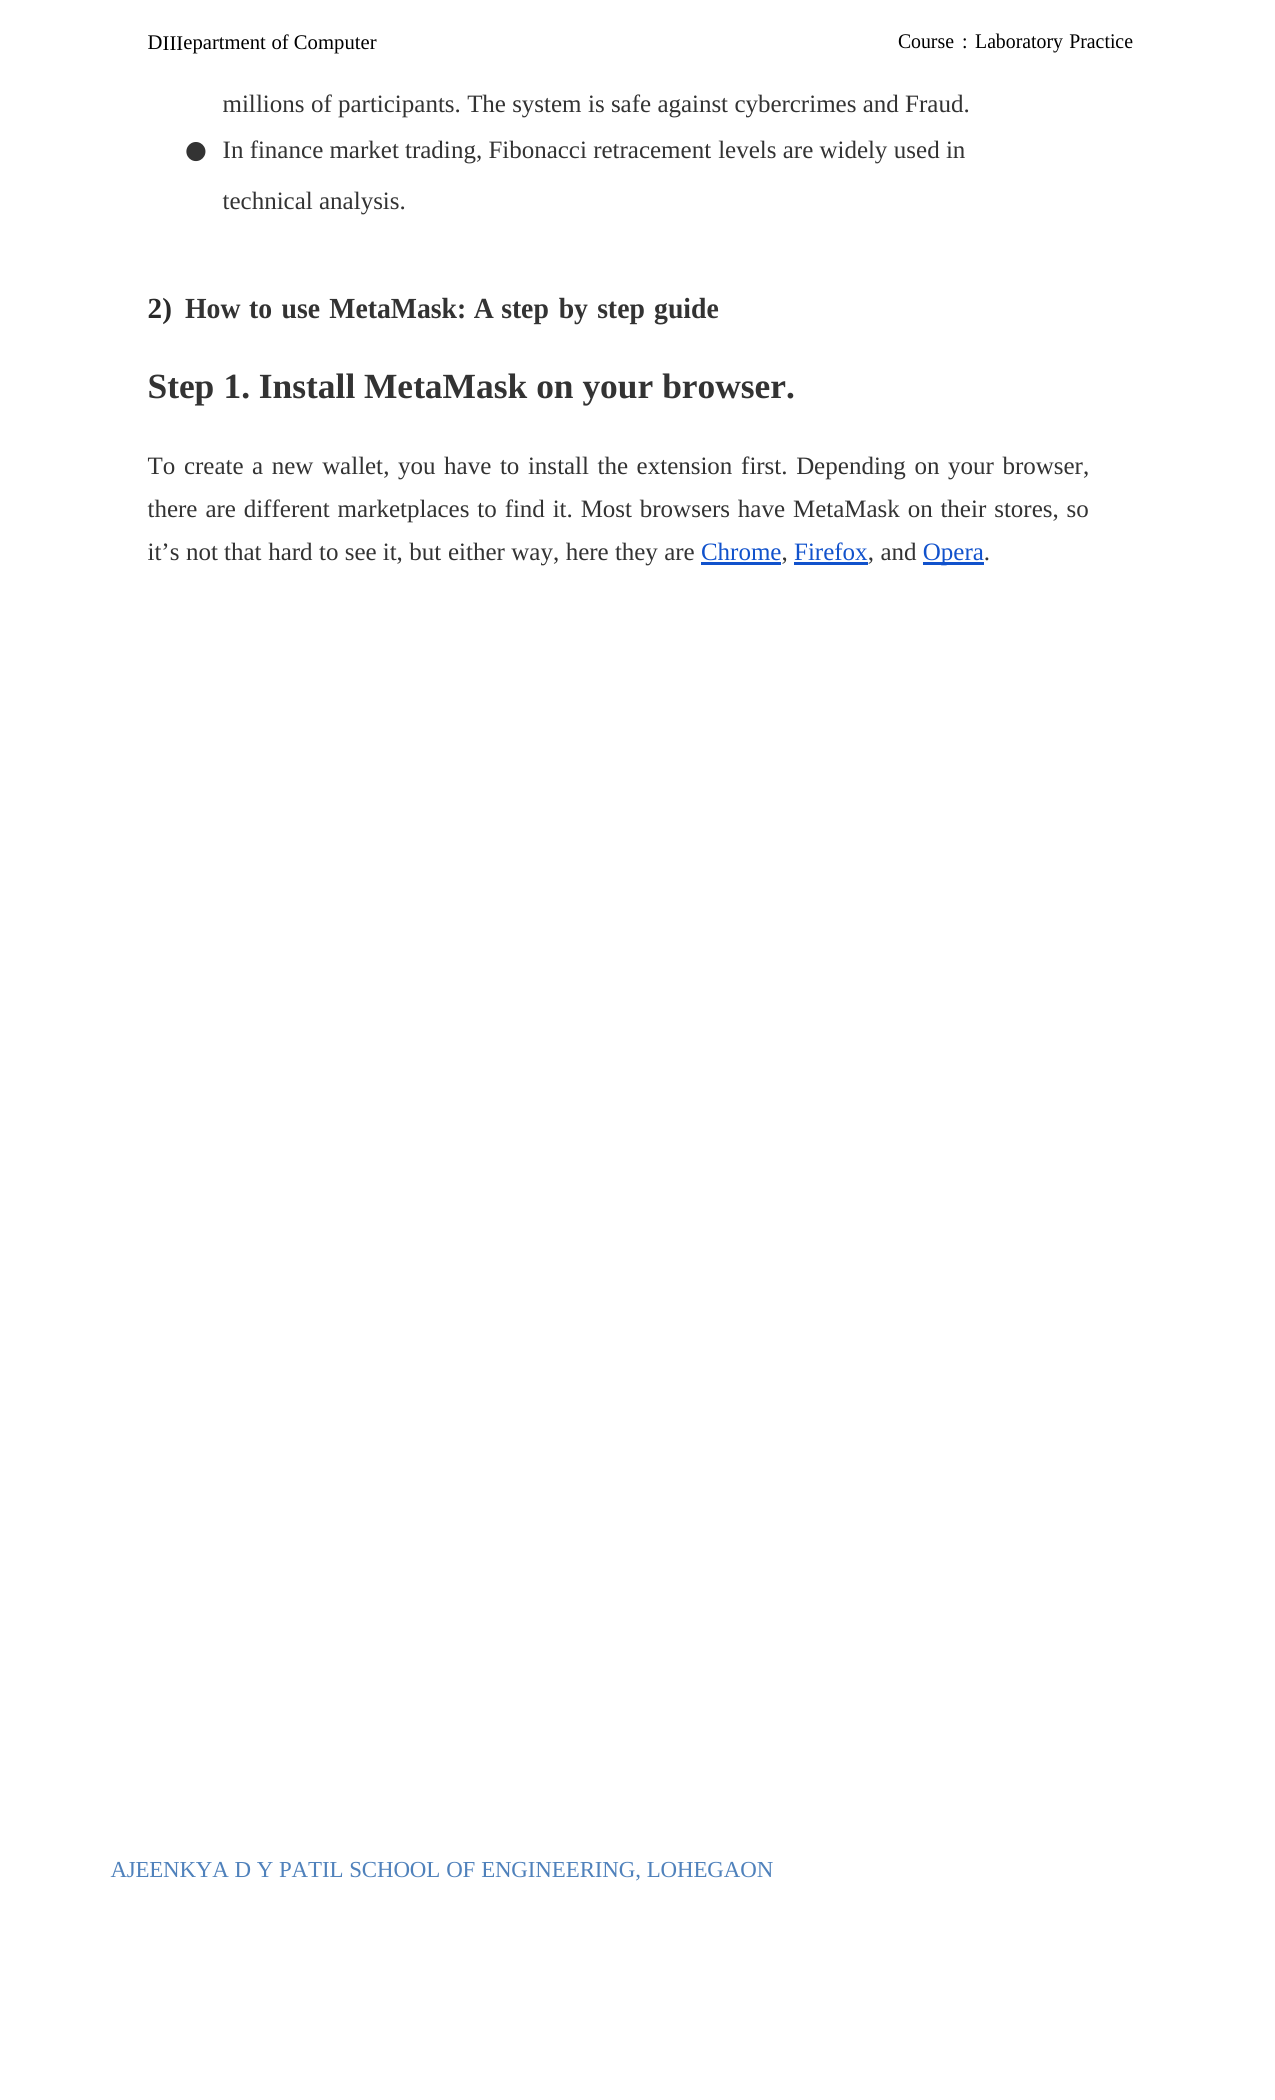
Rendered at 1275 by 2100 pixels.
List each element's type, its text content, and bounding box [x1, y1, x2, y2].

list In finance market trading, Fibonacci retracement levels are widely used in technical analysis. [185, 132, 1058, 217]
text Step 1. Install MetaMask on your browser. [147, 366, 1244, 406]
text To create a new wallet, you have to install the extension first. Depending on your browser, there are different marketplaces to find it. Most browsers have MetaMask on their stores, so it’s not that hard to see it, but either way, here they are Chrome, Firefox, and Opera. [147, 451, 1090, 566]
list How to use MetaMask: A step by step guide [147, 292, 1244, 325]
text AJEENKYA D Y PATIL SCHOOL OF ENGINEERING, LOHEGAON [110, 1856, 1244, 1882]
text millions of participants. The system is safe against cybercrimes and Fraud. [222, 89, 1244, 118]
